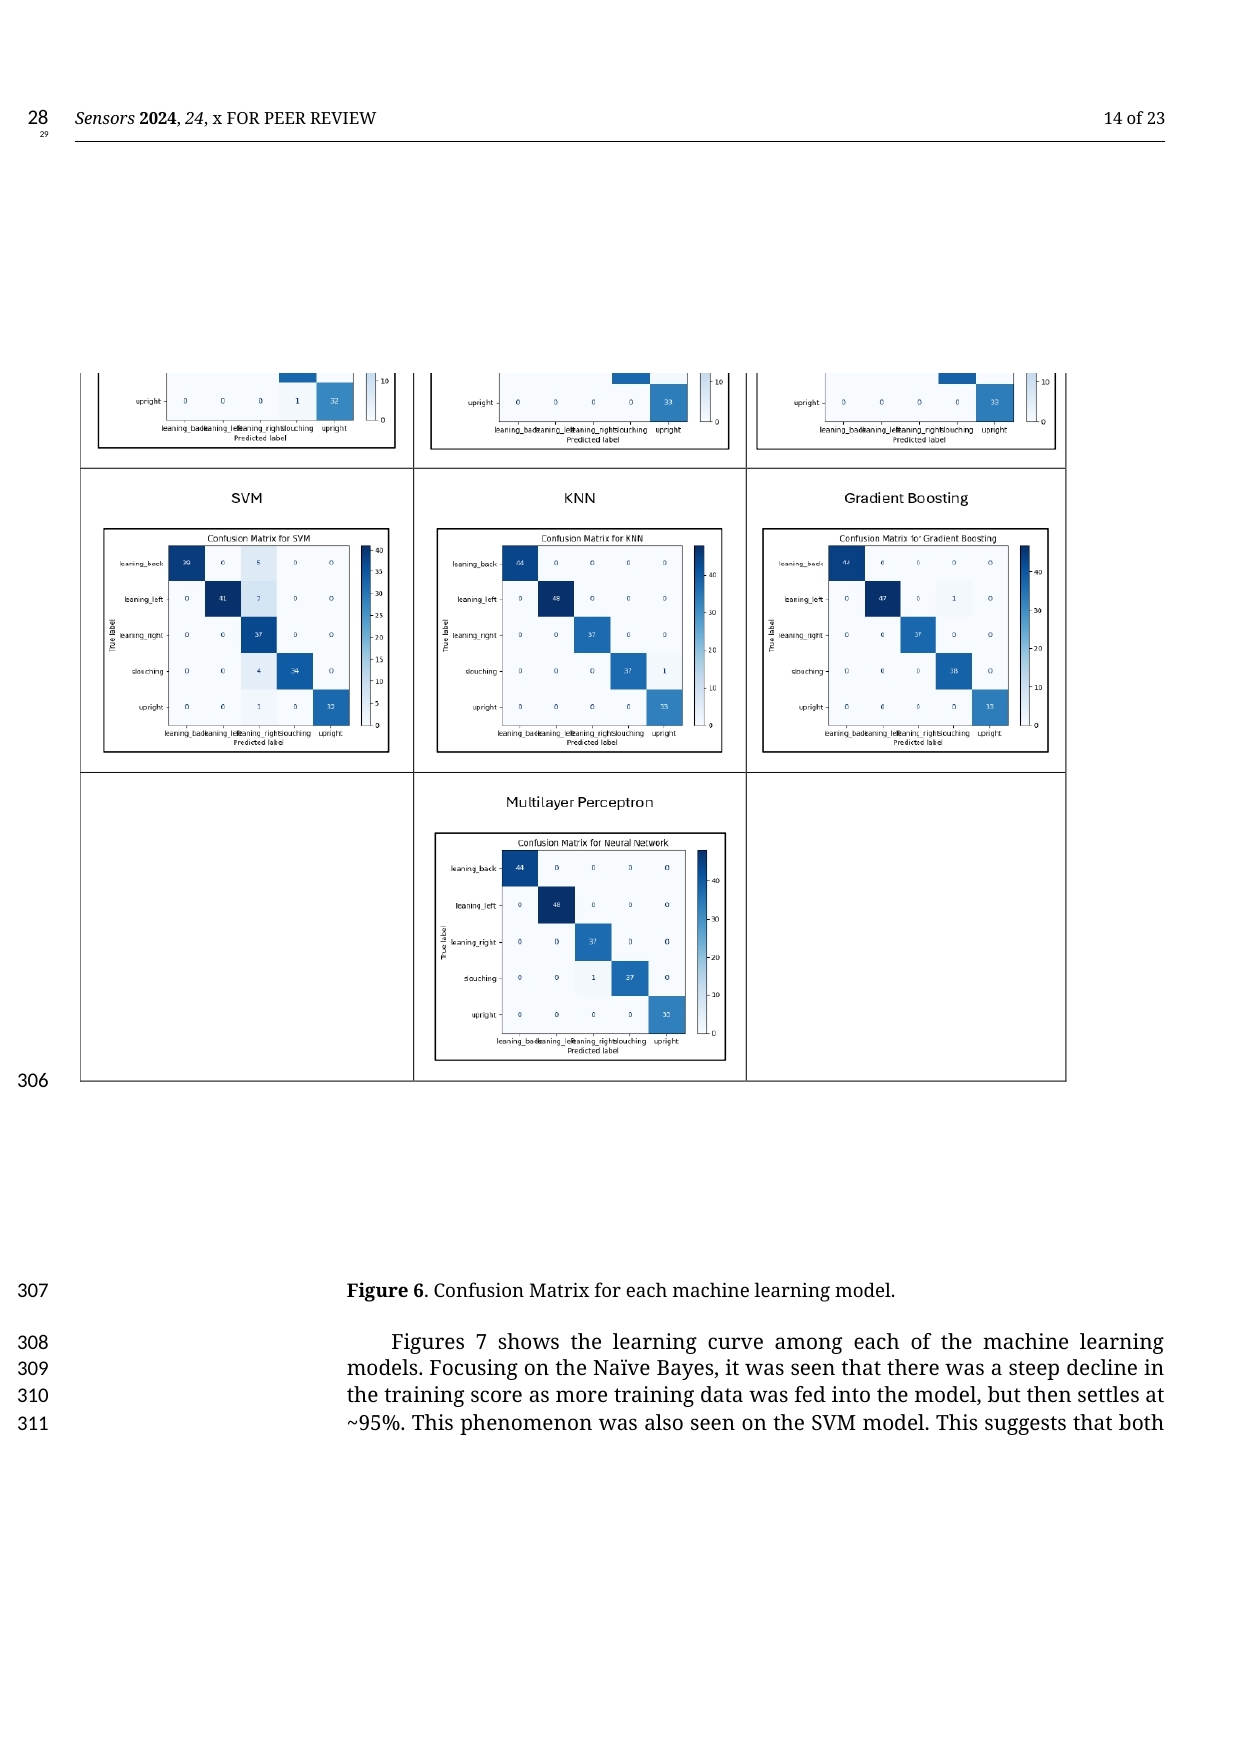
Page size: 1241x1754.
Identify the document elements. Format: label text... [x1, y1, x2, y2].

picture [75, 373, 1069, 1088]
text Figure 6. Confusion Matrix for each machine learning model. [347, 1279, 1165, 1303]
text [347, 1328, 1165, 1436]
